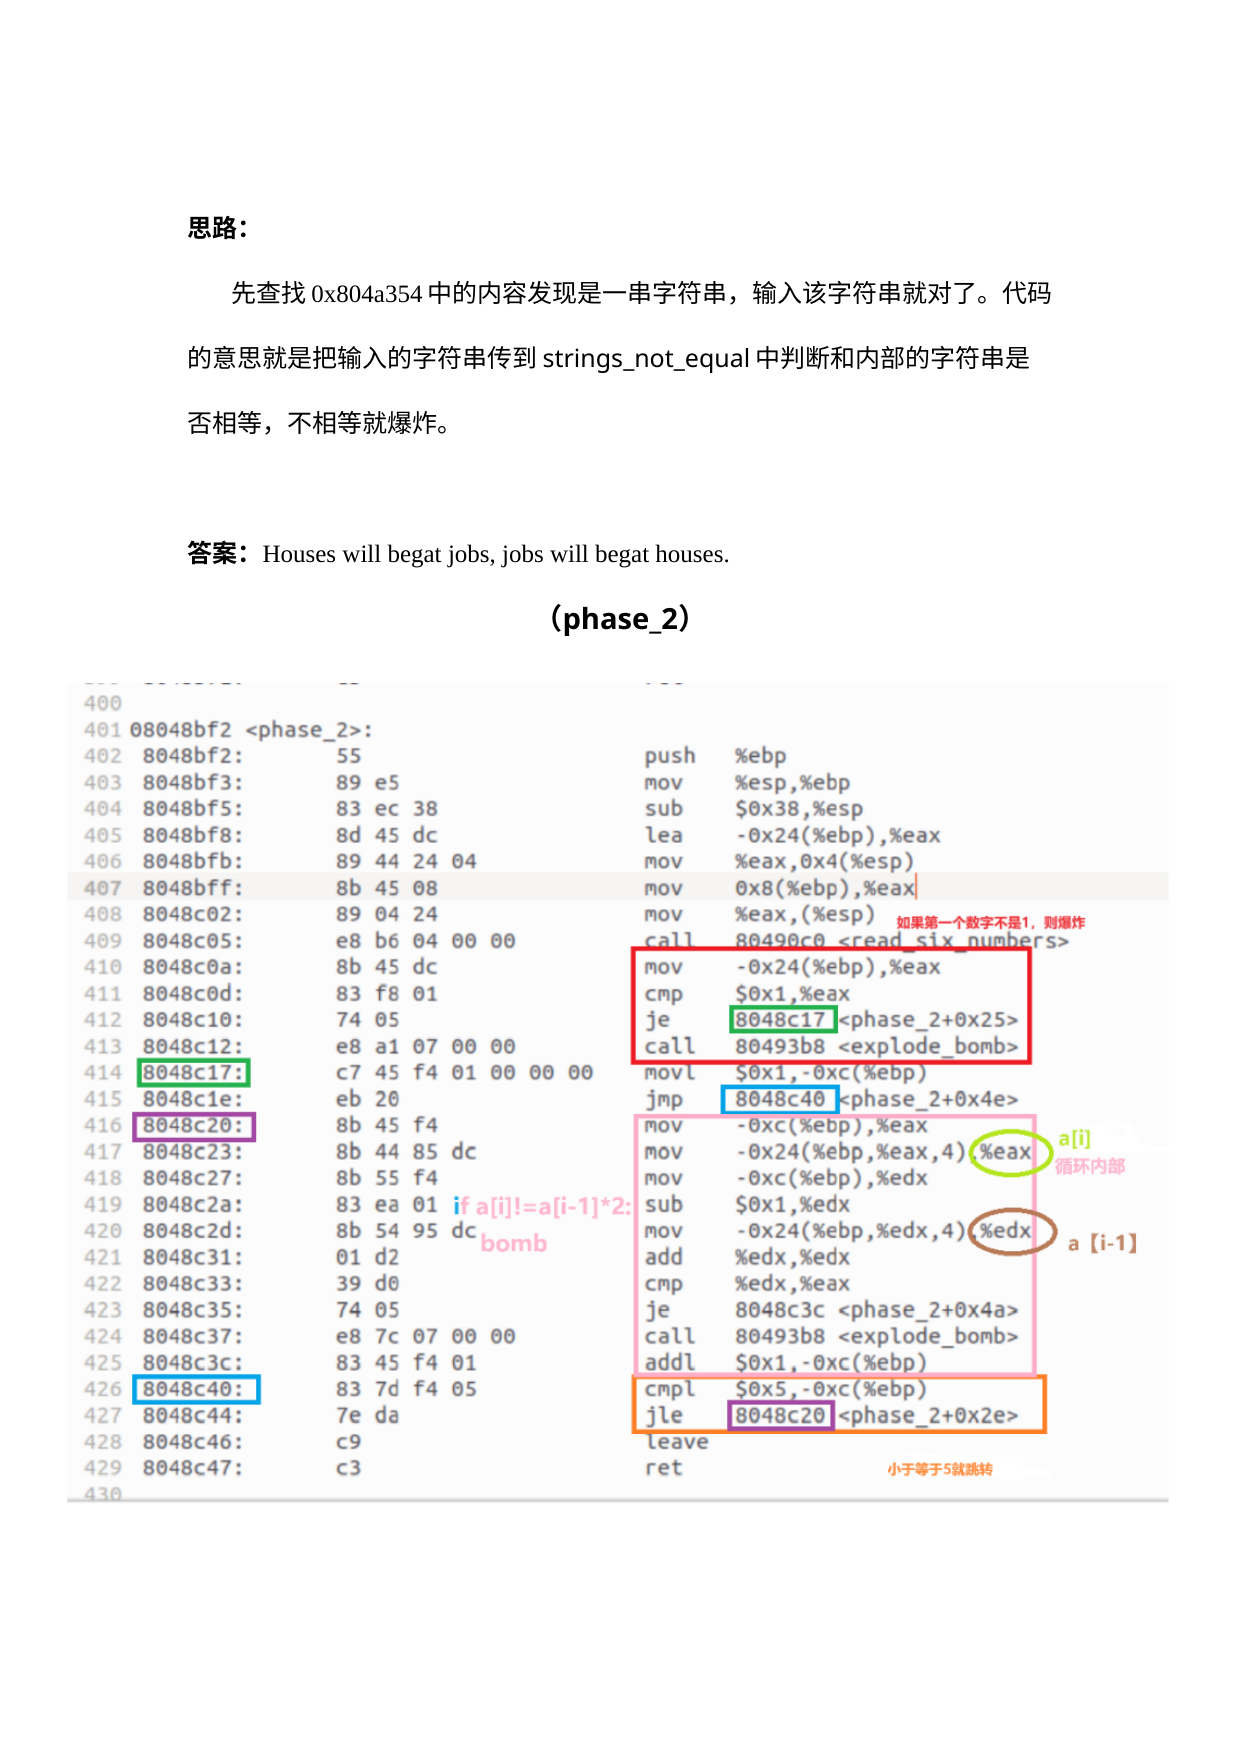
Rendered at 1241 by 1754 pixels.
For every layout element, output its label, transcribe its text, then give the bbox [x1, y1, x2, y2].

text 思路： [187, 194, 1053, 259]
text 答案：Houses will begat jobs, jobs will begat houses. [187, 519, 1053, 584]
text （phase_2） [187, 584, 1053, 649]
text 先查找0x804a354中的内容发现是一串字符串，输入该字符串就对了。代码的意思就是把输入的字符串传到strings_not_equal中判断和内部的字符串是否相等，不相等就爆炸。 [187, 259, 1053, 454]
picture [67, 683, 1173, 1507]
